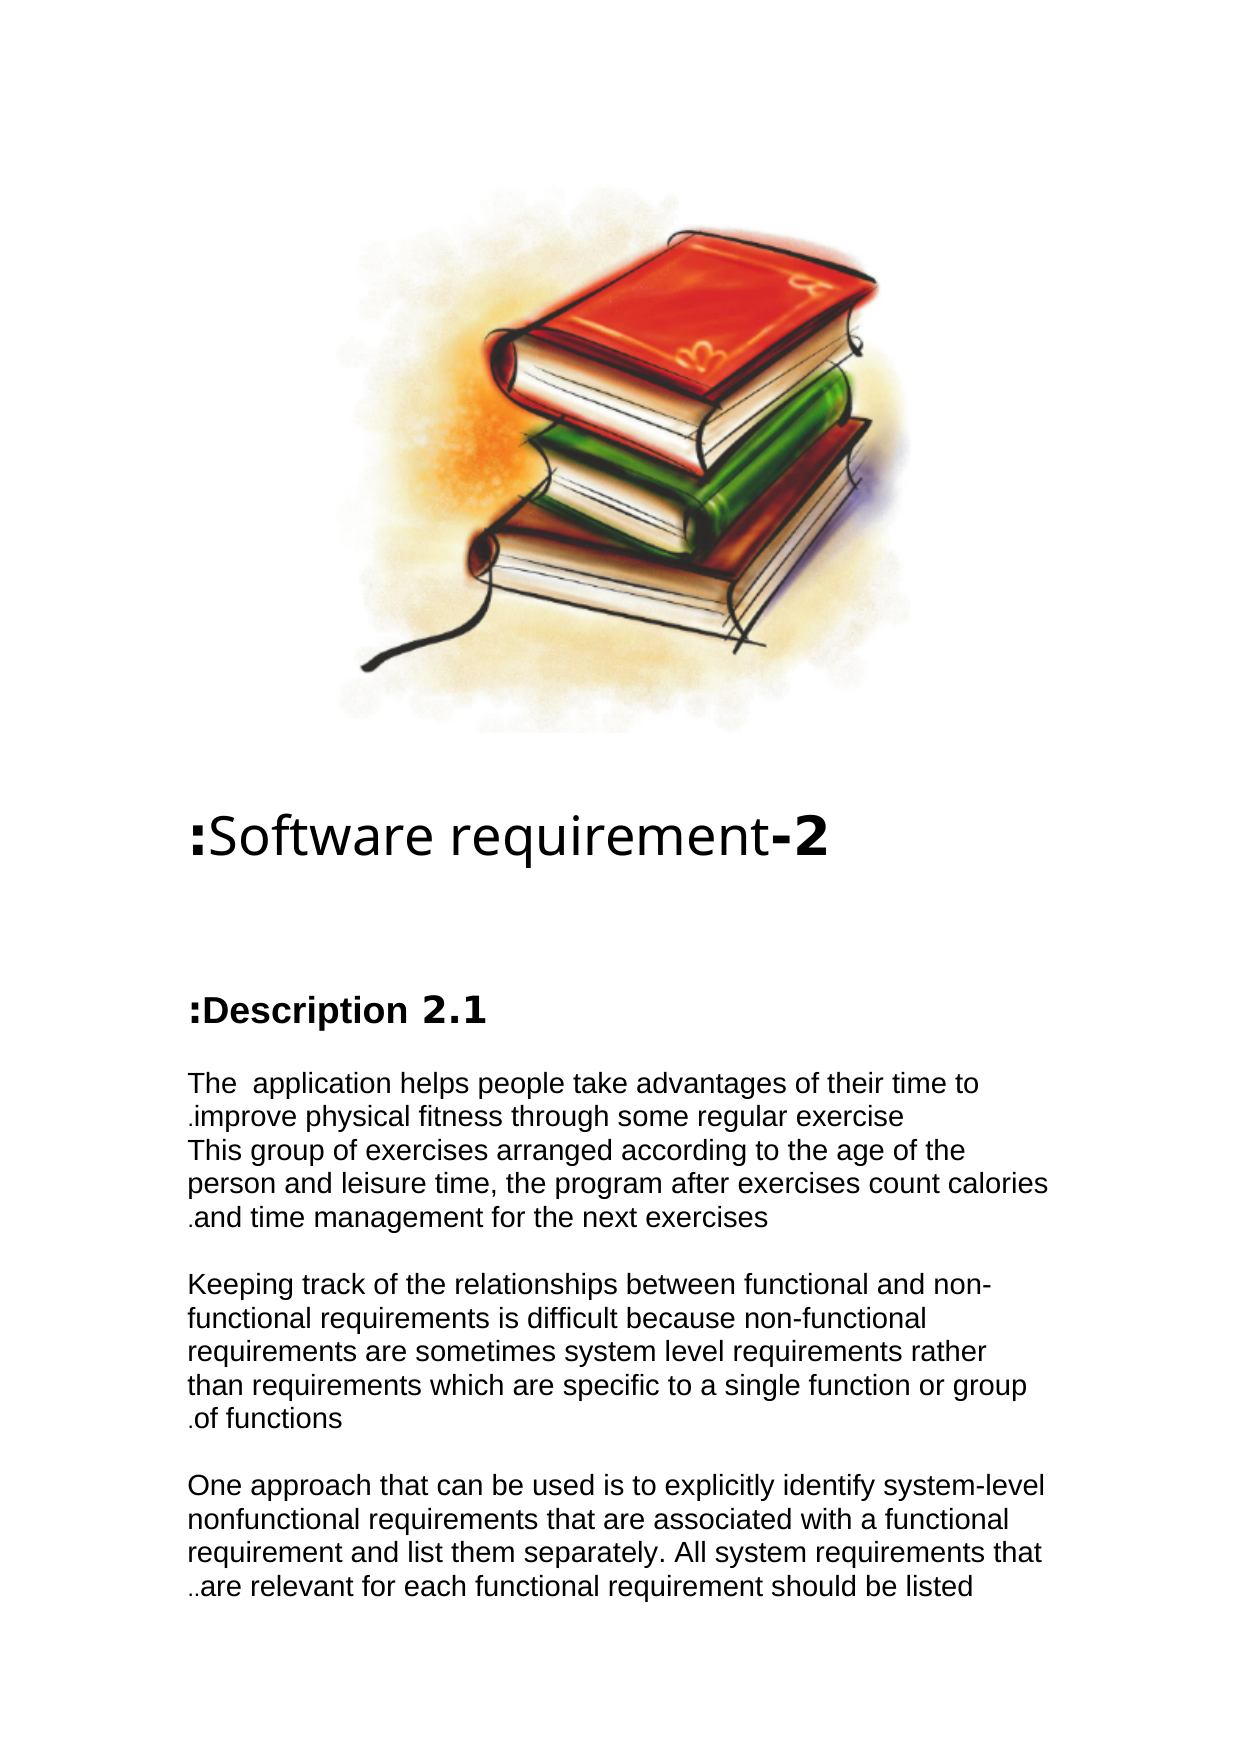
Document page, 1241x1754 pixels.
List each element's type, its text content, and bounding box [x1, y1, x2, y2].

picture [328, 150, 912, 733]
text One approach that can be used is to explicitly identify system-level nonfunctional requirements that are associated with a functional requirement and list them separately. All system requirements that are relevant for each functional requirement should be listed.. [187, 1468, 1053, 1602]
text This group of exercises arranged according to the age of the person and leisure time, the program after exercises count calories and time management for the next exercises. [769, 1133, 1053, 1233]
text The application helps people take advantages of their time to improve physical fitness through some regular exercise. [905, 1066, 1053, 1133]
text 2.1 Description: [409, 988, 1053, 1032]
text 2-Software requirement: [187, 798, 209, 871]
text 2-Software requirement: [771, 798, 1053, 871]
text Keeping track of the relationships between functional and non-functional requirements is difficult because non-functional requirements are sometimes system level requirements rather than requirements which are specific to a single function or group of functions. [187, 1267, 1053, 1435]
